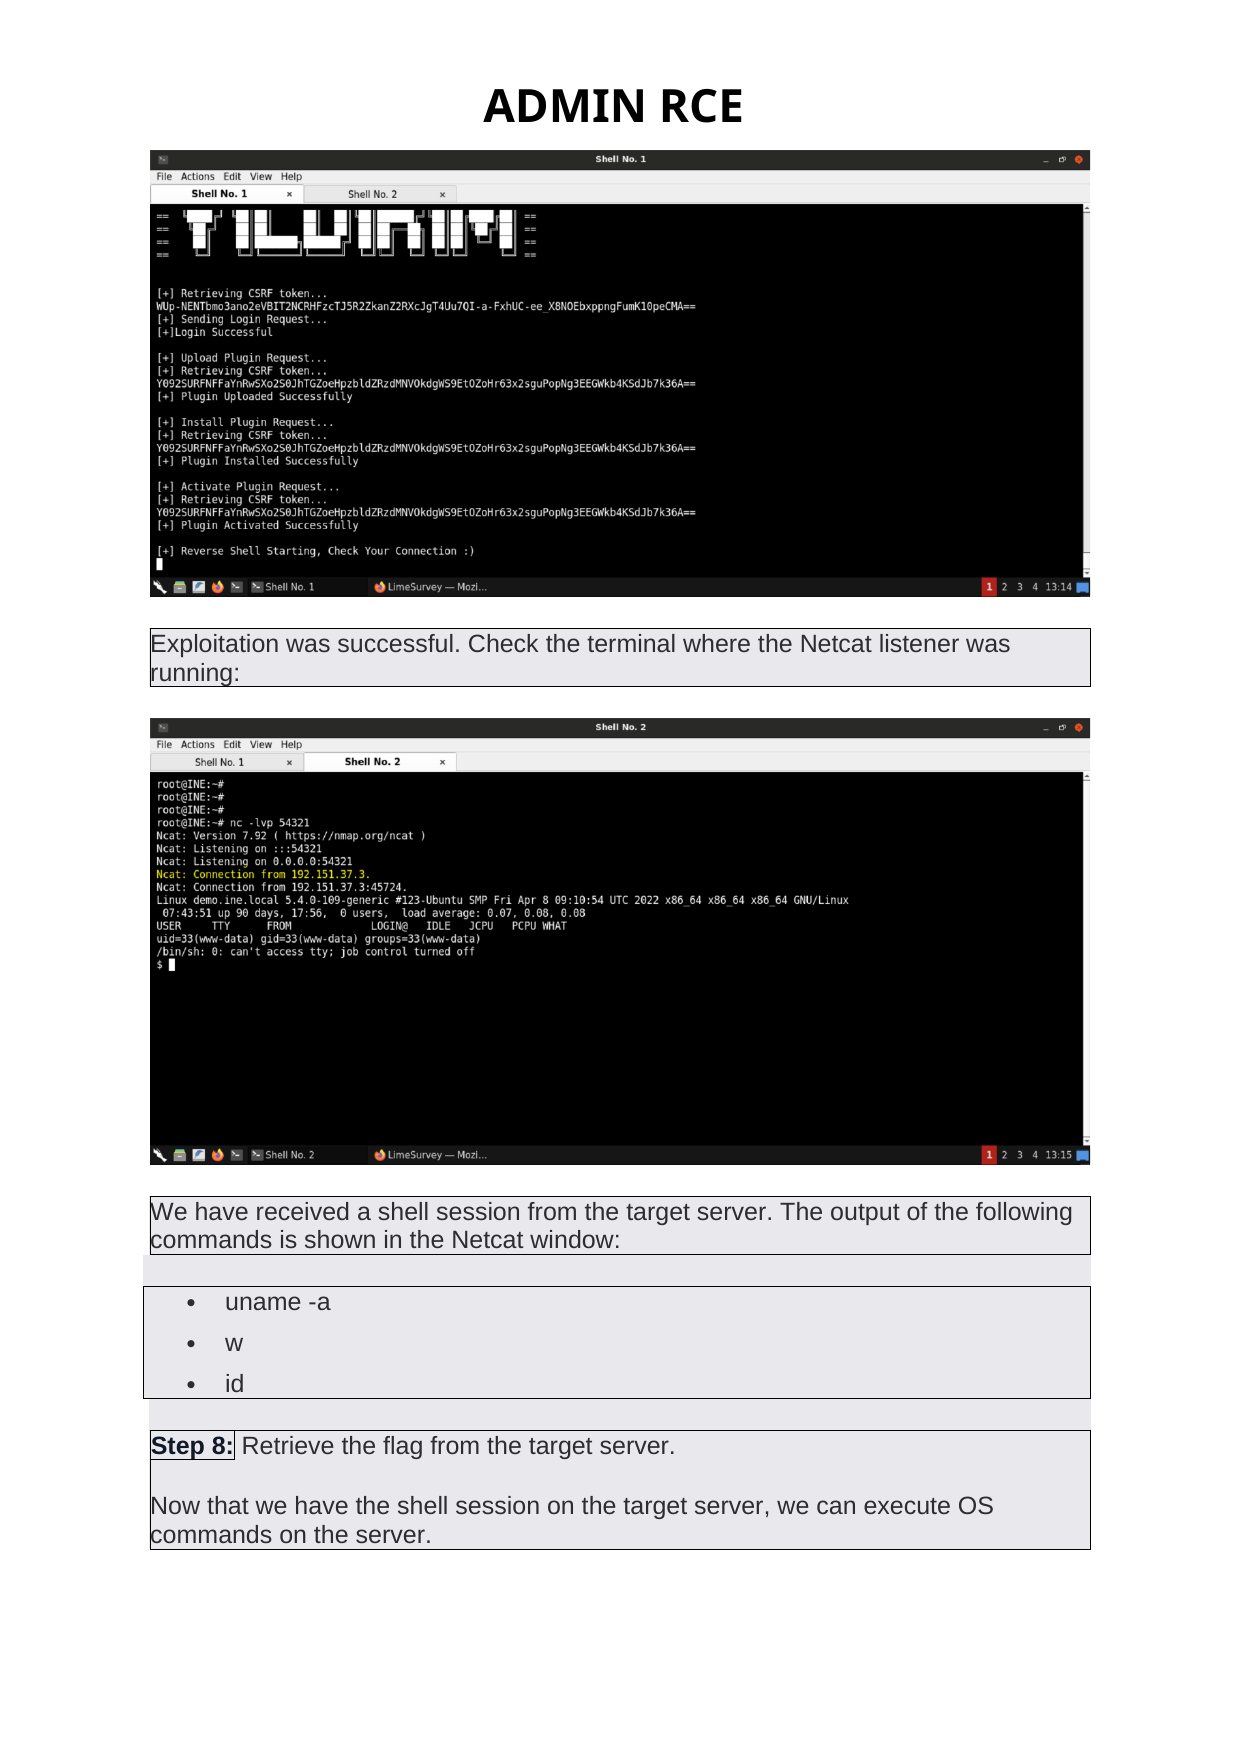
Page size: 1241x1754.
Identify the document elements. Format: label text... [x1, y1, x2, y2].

text Now that we have the shell session on the target server, we can execute OS commands on the server. [151, 1491, 1090, 1549]
list uname -a [144, 1287, 1090, 1315]
picture [150, 718, 1091, 1165]
text Exploitation was successful. Check the terminal where the Netcat listener was running: [151, 629, 1090, 686]
text Step 8: Retrieve the flag from the target server. [235, 1431, 1090, 1460]
picture [150, 150, 1091, 597]
list id [144, 1368, 1090, 1398]
text We have received a shell session from the target server. The output of the following commands is shown in the Netcat window: [151, 1197, 1090, 1254]
list w [144, 1327, 1090, 1357]
